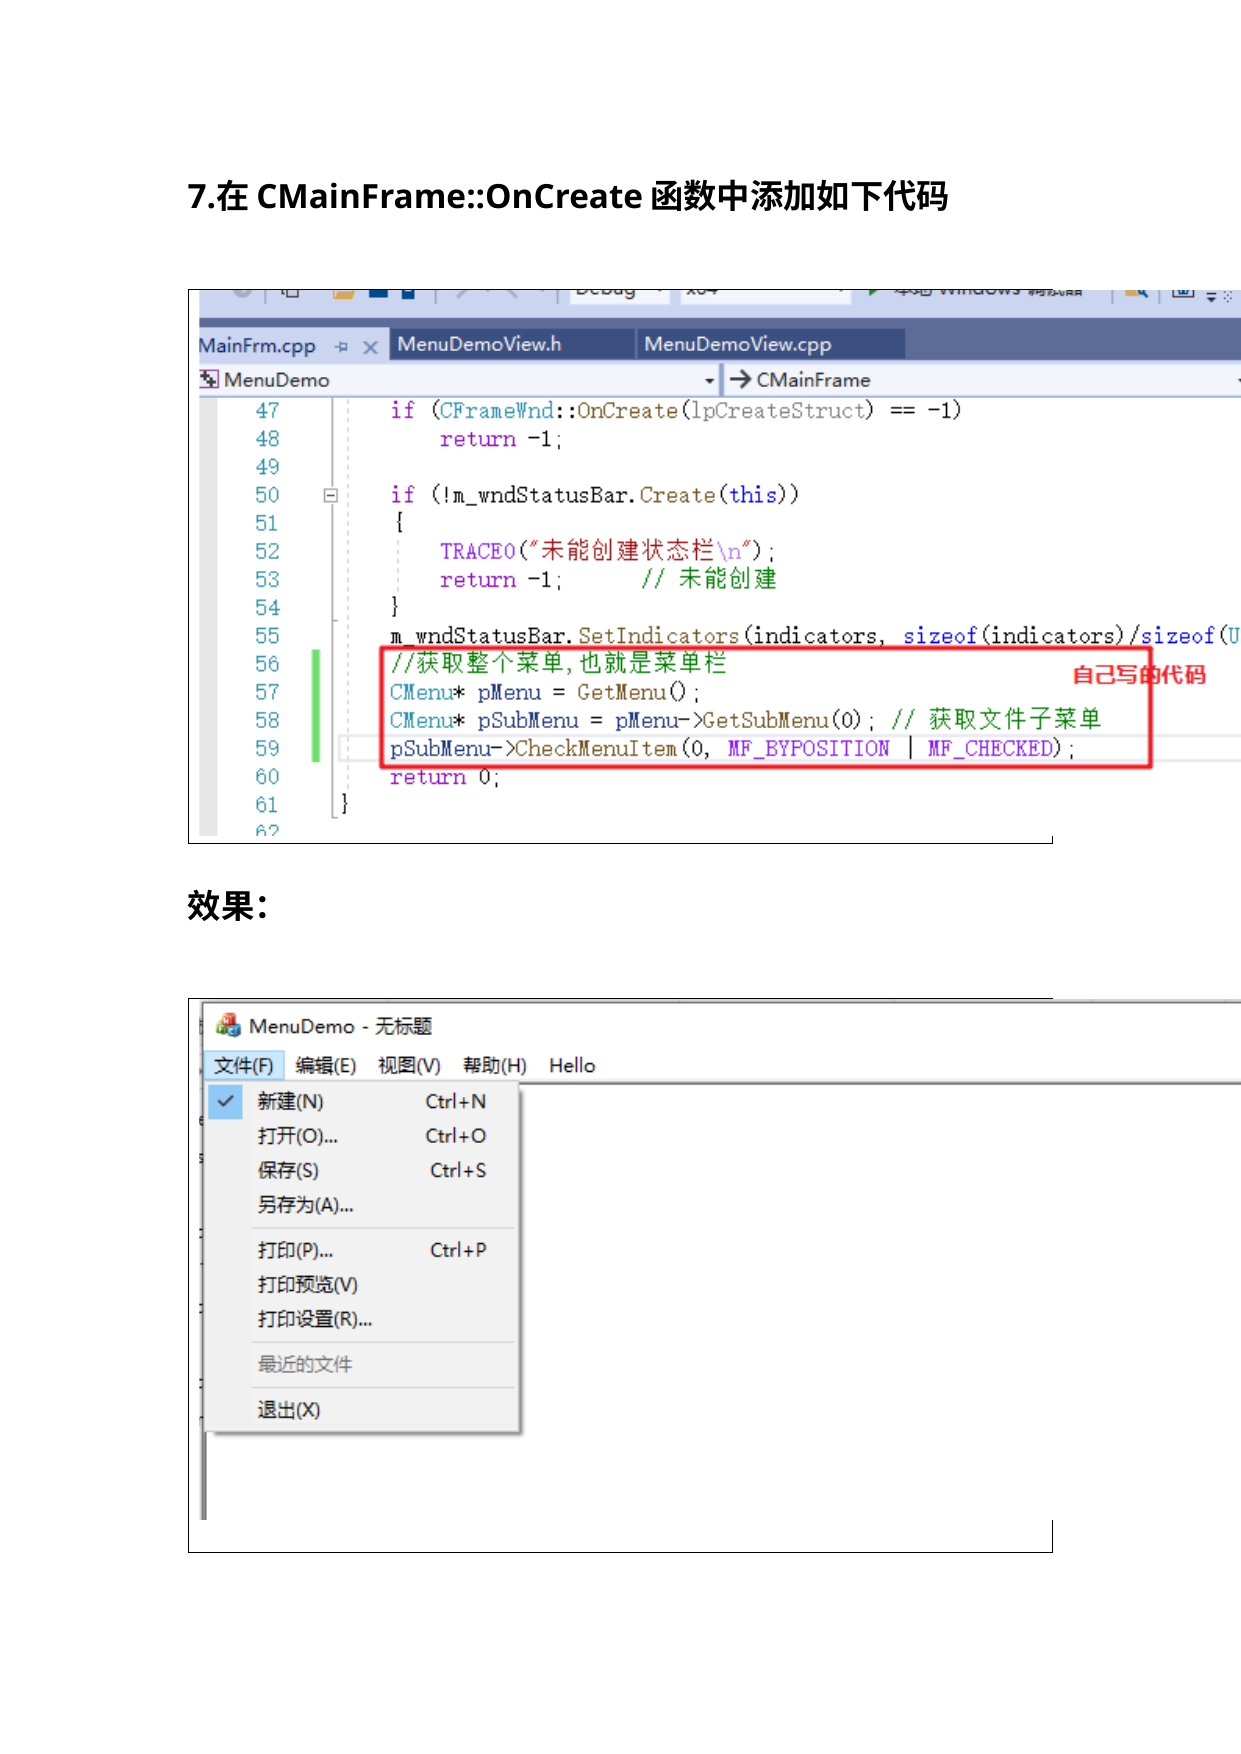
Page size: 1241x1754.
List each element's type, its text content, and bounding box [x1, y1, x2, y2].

subtitle 7.在CMainFrame::OnCreate函数中添加如下代码 [187, 162, 1053, 227]
table_header [189, 290, 1052, 843]
picture [199, 999, 1241, 1520]
picture [199, 290, 1241, 836]
table_header [189, 999, 1052, 1552]
subtitle 效果： [187, 871, 1053, 936]
